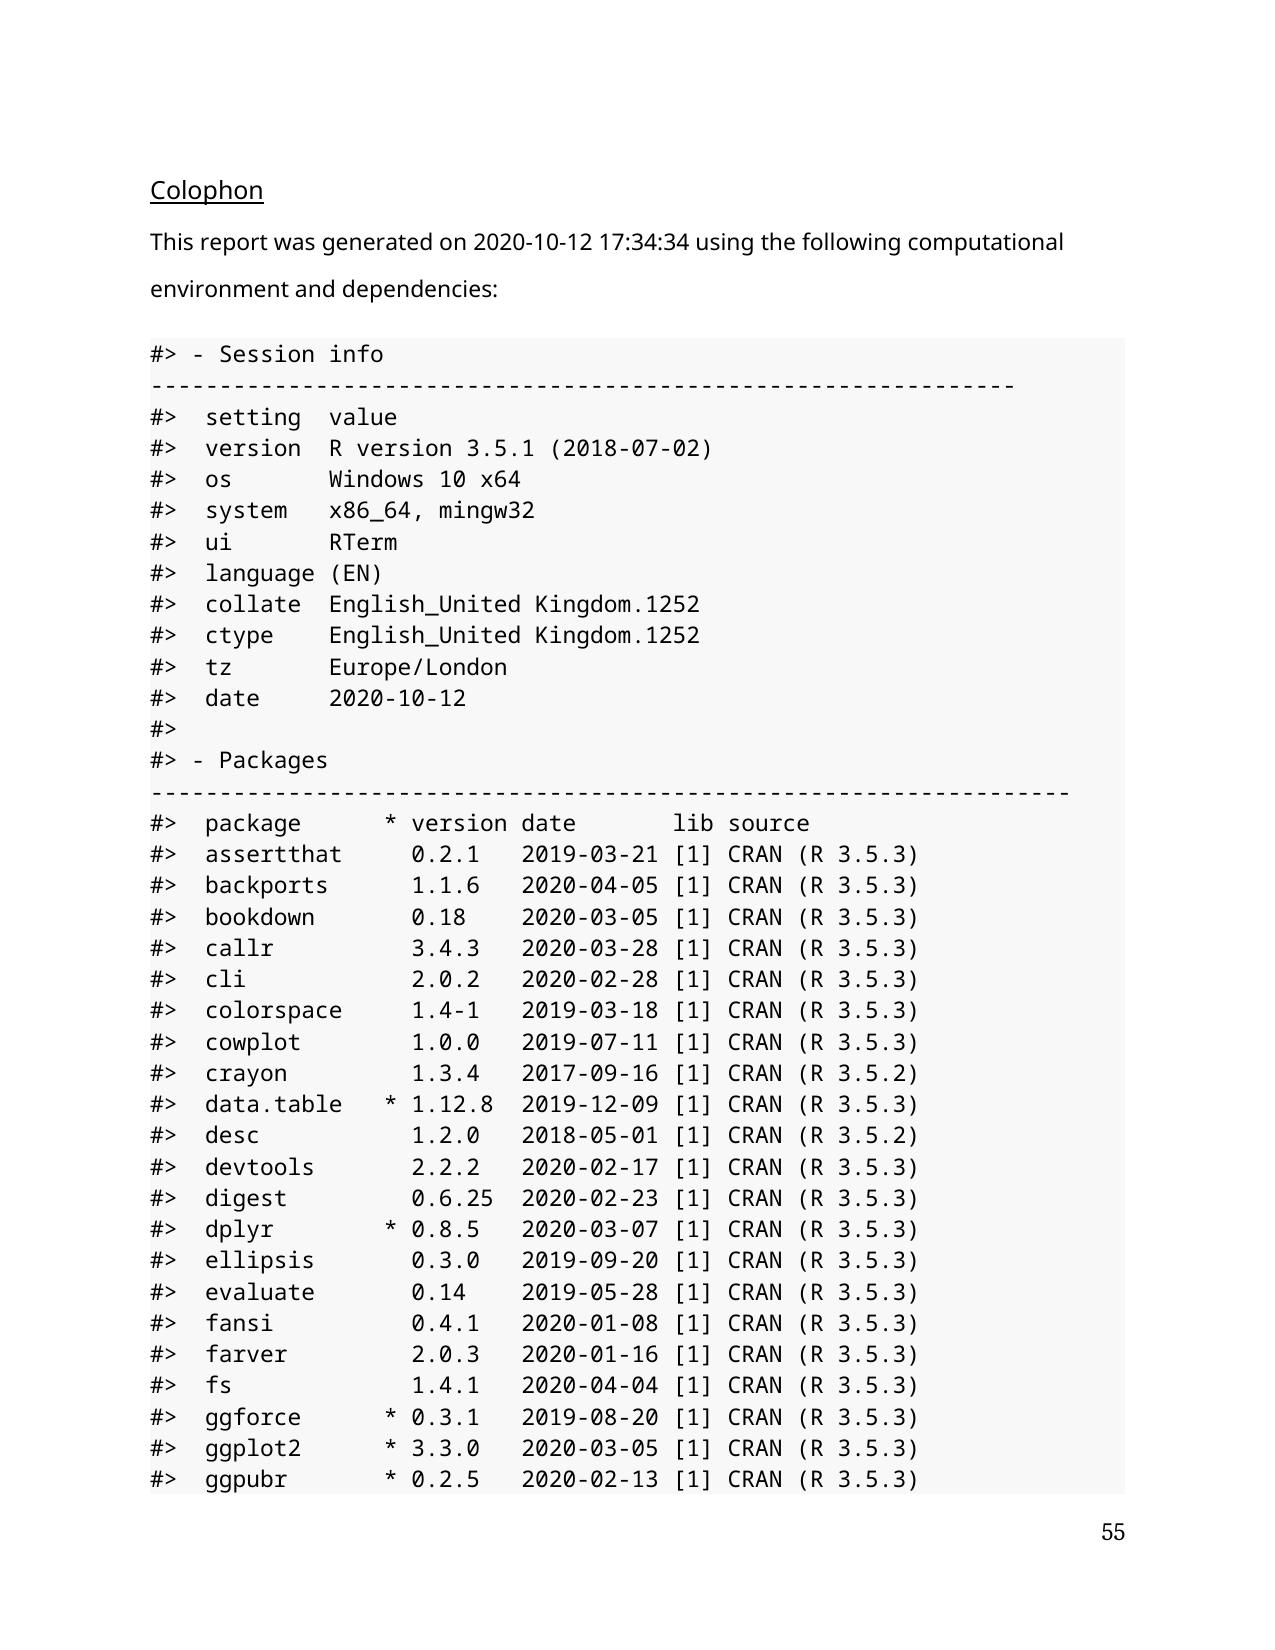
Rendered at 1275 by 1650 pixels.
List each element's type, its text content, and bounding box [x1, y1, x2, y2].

text This report was generated on 2020-10-12 17:34:34 using the following computational environment and dependencies: [150, 226, 1125, 304]
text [150, 338, 1125, 1494]
subtitle Colophon [150, 173, 1125, 207]
